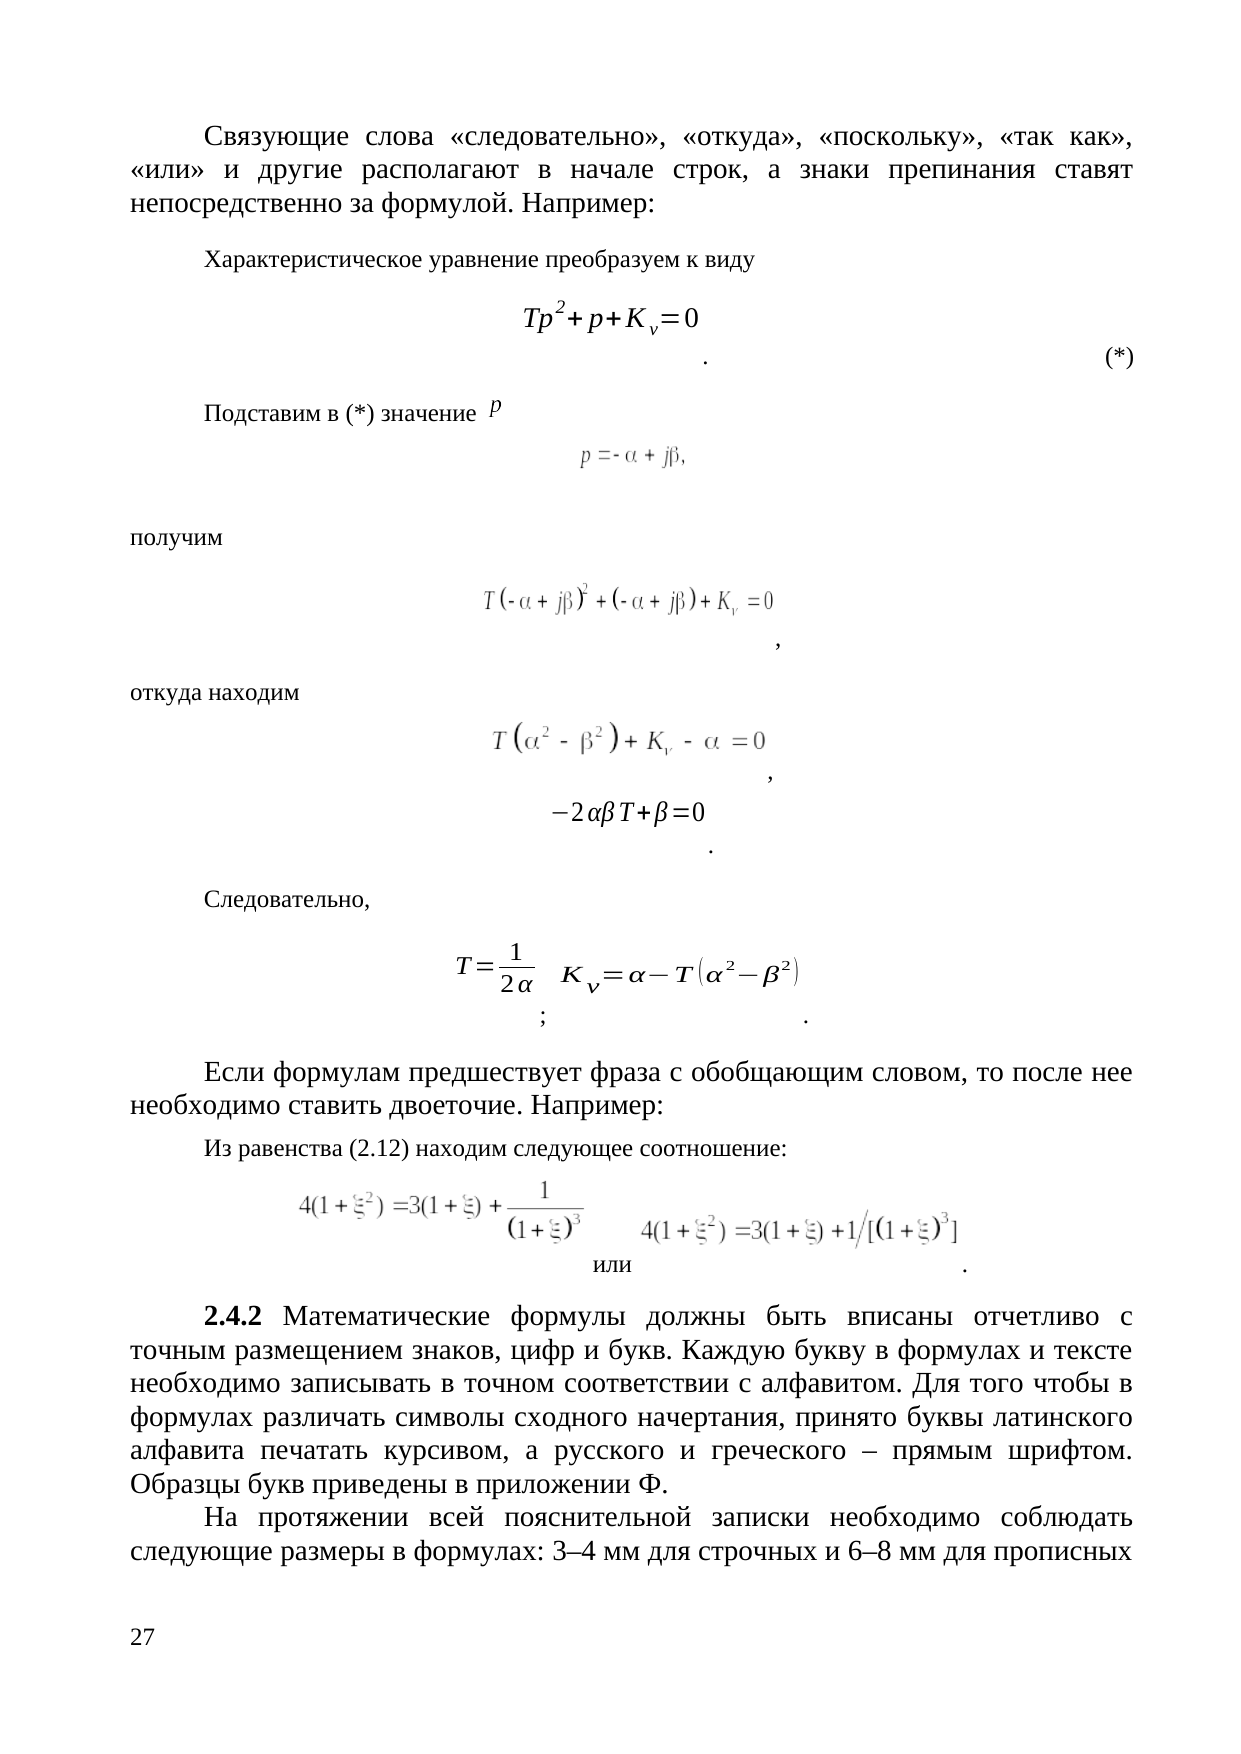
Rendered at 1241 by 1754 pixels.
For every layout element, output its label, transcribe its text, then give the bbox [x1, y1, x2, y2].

text , [130, 718, 1134, 784]
text Подставим в (*) значение [130, 395, 1134, 427]
text получим [130, 522, 1134, 551]
text Следовательно, [130, 884, 1134, 912]
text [130, 1499, 1134, 1567]
subtitle Характеристическое уравнение преобразуем к виду [130, 244, 1134, 272]
text Из равенства (2.12) находим следующее соотношение: [130, 1133, 1134, 1162]
text , [130, 576, 1134, 652]
text . (*) [130, 297, 1134, 370]
text ; . [130, 937, 1134, 1029]
text 2.4.2 Математические формулы должны быть вписаны отчетливо с точным размещением знаков, цифр и букв. Каждую букву в формулах и тексте необходимо записывать в точном соответствии с алфавитом. Для того чтобы в формулах различать символы сходного начертания, принято буквы латинского алфавита печатать курсивом, а русского и греческого – прямым шрифтом. Образцы букв приведены в приложении Ф. [130, 1298, 1134, 1499]
text Если формулам предшествует фраза с обобщающим словом, то после нее необходимо ставить двоеточие. Например: [130, 1054, 1134, 1121]
text или . [130, 1174, 1134, 1277]
text откуда находим [130, 677, 1134, 706]
text . [130, 797, 1134, 859]
text Связующие слова «следовательно», «откуда», «поскольку», «так как», «или» и другие располагают в начале строк, а знаки препинания ставят непосредственно за формулой. Например: [130, 118, 1134, 219]
